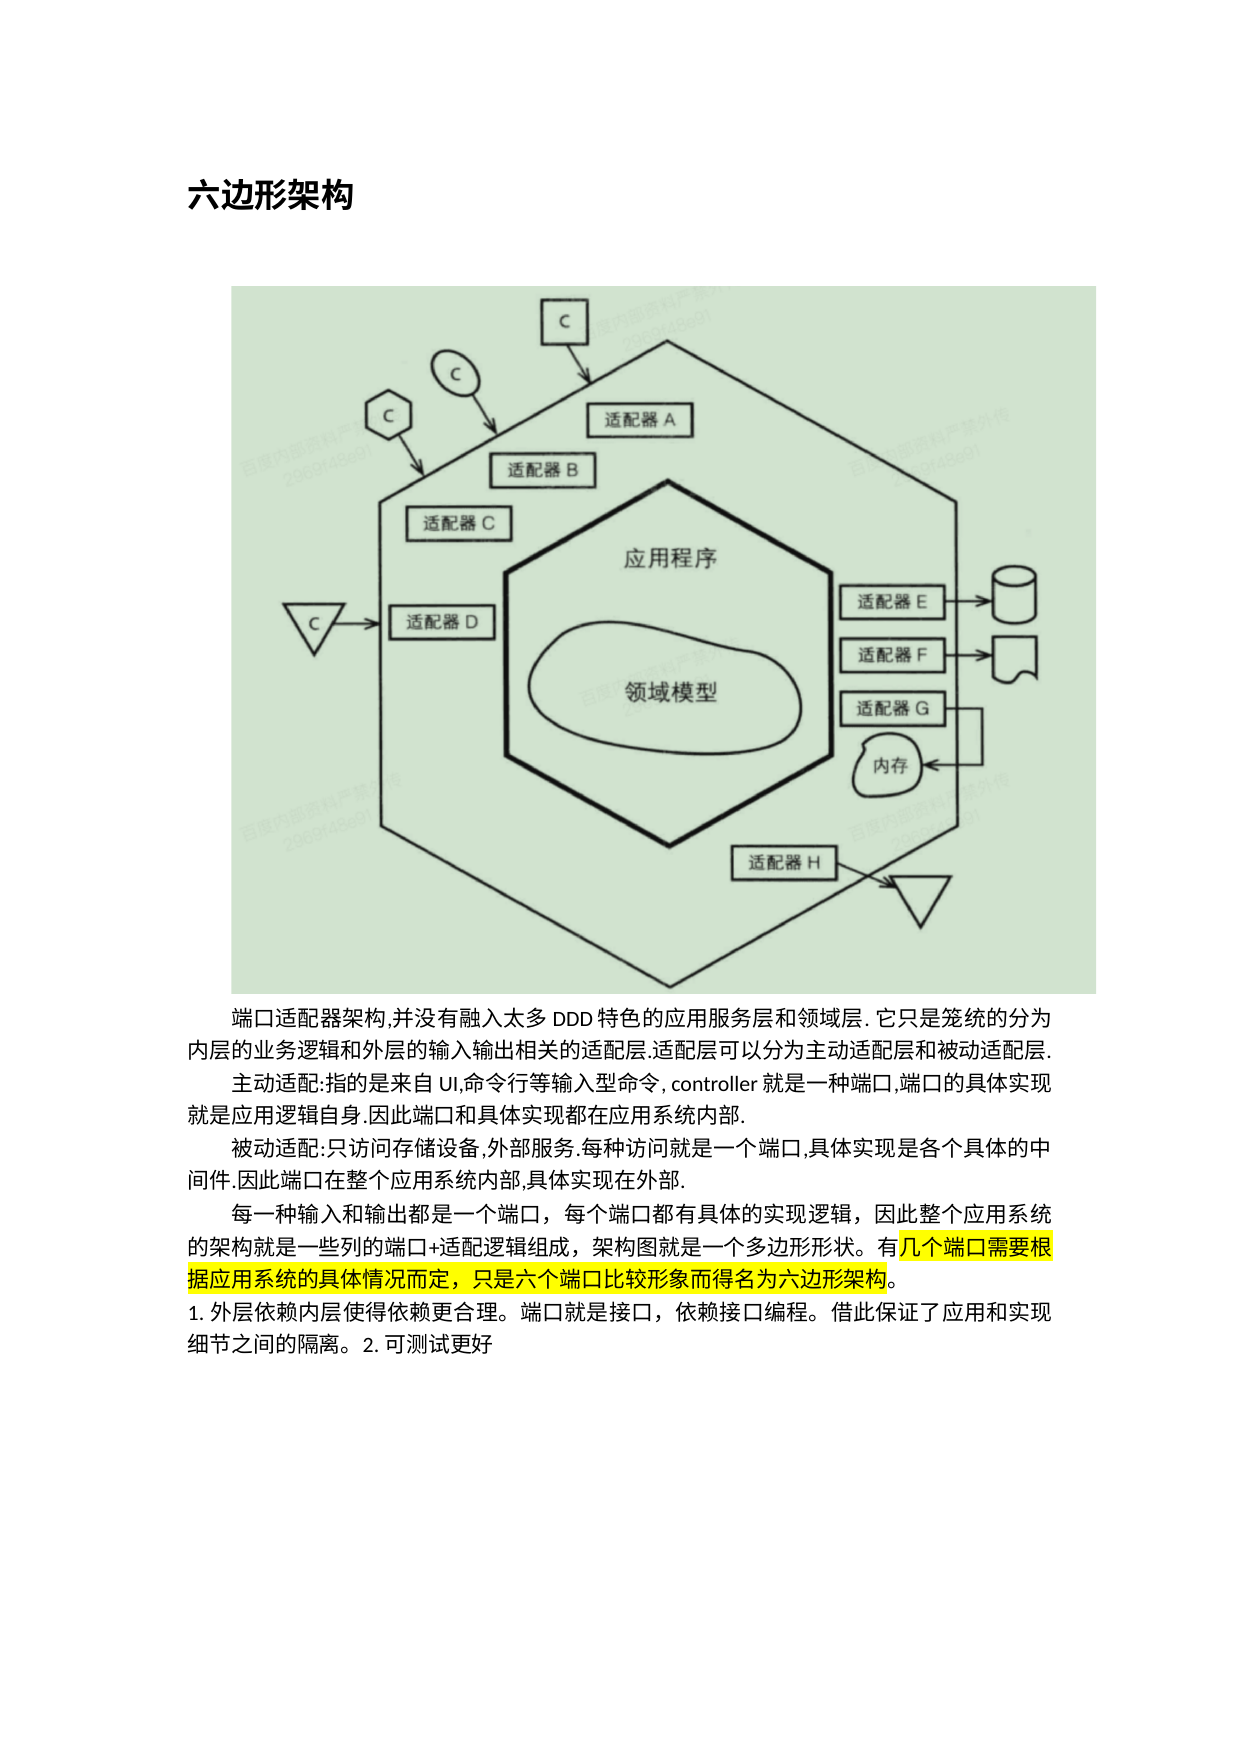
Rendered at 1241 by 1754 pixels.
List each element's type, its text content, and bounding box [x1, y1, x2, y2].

picture [231, 286, 1097, 994]
text 每一种输入和输出都是一个端口，每个端口都有具体的实现逻辑，因此整个应用系统的架构就是一些列的端口+适配逻辑组成，架构图就是一个多边形形状。有几个端口需要根据应用系统的具体情况而定，只是六个端口比较形象而得名为六边形架构。 [187, 1197, 1053, 1294]
text 主动适配:指的是来自UI,命令行等输入型命令, controller就是一种端口,端口的具体实现就是应用逻辑自身.因此端口和具体实现都在应用系统内部. [187, 1067, 1053, 1132]
text 端口适配器架构,并没有融入太多DDD特色的应用服务层和领域层. 它只是笼统的分为内层的业务逻辑和外层的输入输出相关的适配层.适配层可以分为主动适配层和被动适配层. [187, 1002, 1053, 1067]
text 被动适配:只访问存储设备,外部服务.每种访问就是一个端口,具体实现是各个具体的中间件.因此端口在整个应用系统内部,具体实现在外部. [187, 1132, 1053, 1197]
text 1. 外层依赖内层使得依赖更合理。端口就是接口，依赖接口编程。借此保证了应用和实现细节之间的隔离。2. 可测试更好 [187, 1294, 1053, 1359]
subtitle 六边形架构 [187, 162, 1053, 227]
